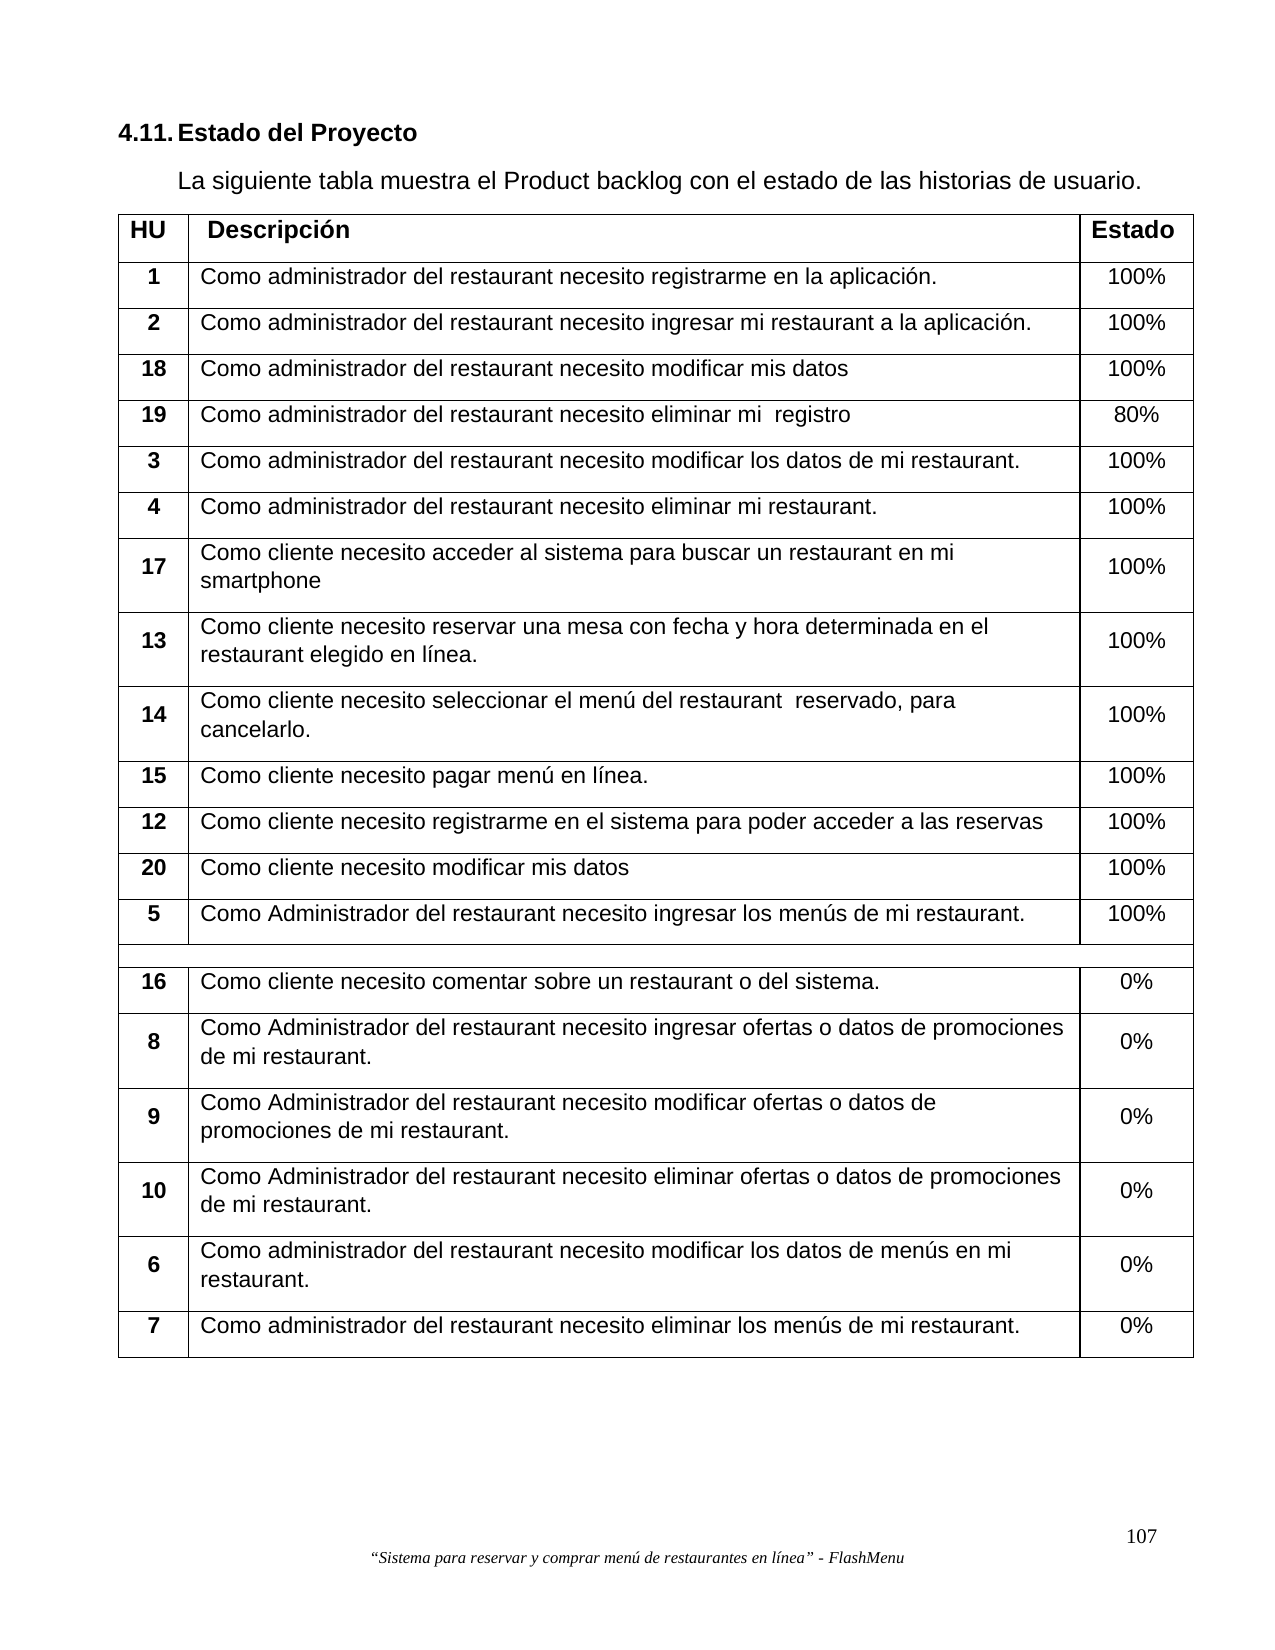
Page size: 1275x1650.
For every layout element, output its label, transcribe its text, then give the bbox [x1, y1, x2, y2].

table_cell Como Administrador del restaurant necesito ingresar ofertas o datos de promociones de mi restaurant. [189, 1014, 1079, 1087]
table_cell 1 [119, 263, 188, 308]
table_cell Como administrador del restaurant necesito registrarme en la aplicación. [189, 263, 1079, 308]
table_cell 100% [1081, 808, 1193, 852]
table_cell Como administrador del restaurant necesito modificar los datos de menús en mi restaurant. [189, 1237, 1079, 1311]
table_cell 4 [119, 493, 188, 537]
table_cell 15 [119, 762, 188, 807]
table_cell Como administrador del restaurant necesito eliminar mi registro [189, 401, 1079, 446]
table_cell Como administrador del restaurant necesito eliminar los menús de mi restaurant. [189, 1312, 1079, 1357]
table_cell Como cliente necesito reservar una mesa con fecha y hora determinada en el restaurant elegido en línea. [189, 613, 1079, 686]
table_cell 18 [119, 355, 188, 400]
table_cell 2 [119, 309, 188, 354]
table_cell Como administrador del restaurant necesito ingresar mi restaurant a la aplicación. [189, 309, 1079, 354]
table_cell 100% [1081, 447, 1193, 492]
table_cell 100% [1081, 539, 1193, 612]
table_cell 8 [119, 1014, 188, 1087]
table_cell 0% [1081, 968, 1193, 1013]
list Estado del Proyecto [118, 118, 1157, 147]
table_cell 17 [119, 539, 188, 612]
table_cell 7 [119, 1312, 188, 1357]
table_cell 6 [119, 1237, 188, 1311]
table_cell Como Administrador del restaurant necesito ingresar los menús de mi restaurant. [189, 900, 1079, 944]
table_cell Como cliente necesito seleccionar el menú del restaurant reservado, para cancelarlo. [189, 687, 1079, 761]
table_cell 100% [1081, 854, 1193, 898]
table_cell Como administrador del restaurant necesito eliminar mi restaurant. [189, 493, 1079, 537]
table_cell 10 [119, 1163, 188, 1236]
table_cell 0% [1081, 1312, 1193, 1357]
table_cell Como administrador del restaurant necesito modificar mis datos [189, 355, 1079, 400]
table_cell 100% [1081, 309, 1193, 354]
table_cell 14 [119, 687, 188, 761]
table_cell 100% [1081, 900, 1193, 944]
table_cell 3 [119, 447, 188, 492]
table_cell [119, 945, 1193, 967]
table_cell 0% [1081, 1163, 1193, 1236]
table_cell 16 [119, 968, 188, 1013]
table_header HU [119, 215, 188, 262]
table_cell 0% [1081, 1089, 1193, 1162]
text La siguiente tabla muestra el Product backlog con el estado de las historias de usuario. [177, 166, 1157, 194]
table_cell 9 [119, 1089, 188, 1162]
table_cell 5 [119, 900, 188, 944]
table_header Estado [1081, 215, 1193, 262]
table_cell 0% [1081, 1014, 1193, 1087]
table_cell 100% [1081, 687, 1193, 761]
table_cell 19 [119, 401, 188, 446]
table_cell 80% [1081, 401, 1193, 446]
table_cell Como Administrador del restaurant necesito modificar ofertas o datos de promociones de mi restaurant. [189, 1089, 1079, 1162]
table_cell Como cliente necesito comentar sobre un restaurant o del sistema. [189, 968, 1079, 1013]
table_cell Como cliente necesito modificar mis datos [189, 854, 1079, 898]
table_cell 100% [1081, 263, 1193, 308]
table_cell Como administrador del restaurant necesito modificar los datos de mi restaurant. [189, 447, 1079, 492]
table_cell 100% [1081, 355, 1193, 400]
table_cell 100% [1081, 613, 1193, 686]
table_cell 20 [119, 854, 188, 898]
table_cell 100% [1081, 762, 1193, 807]
table_cell 12 [119, 808, 188, 852]
table_cell Como cliente necesito registrarme en el sistema para poder acceder a las reservas [189, 808, 1079, 852]
table_header Descripción [189, 215, 1079, 262]
table_cell Como Administrador del restaurant necesito eliminar ofertas o datos de promociones de mi restaurant. [189, 1163, 1079, 1236]
table_cell 100% [1081, 493, 1193, 537]
table_cell Como cliente necesito acceder al sistema para buscar un restaurant en mi smartphone [189, 539, 1079, 612]
table_cell Como cliente necesito pagar menú en línea. [189, 762, 1079, 807]
table_cell 13 [119, 613, 188, 686]
table_cell 0% [1081, 1237, 1193, 1311]
